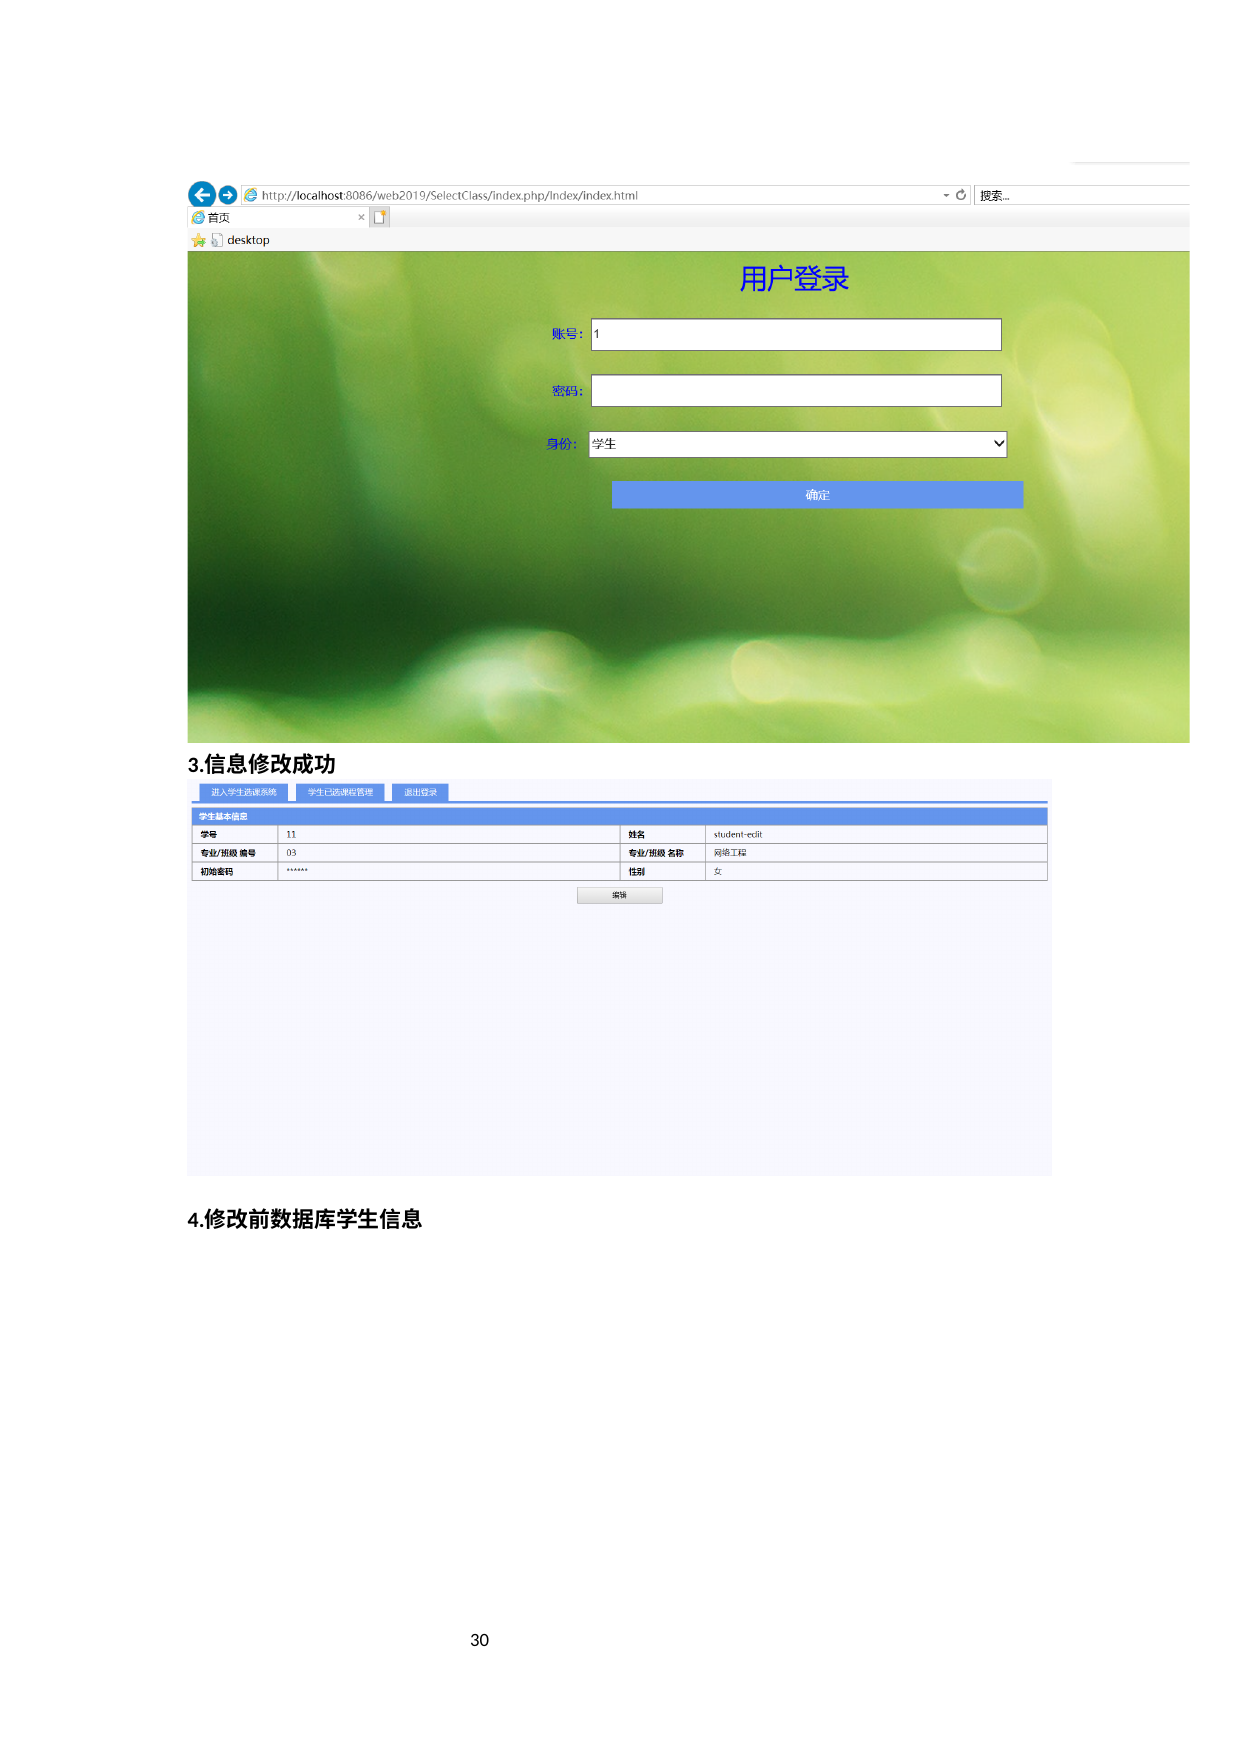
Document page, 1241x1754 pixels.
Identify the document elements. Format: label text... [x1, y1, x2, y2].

text 4.修改前数据库学生信息 [187, 1202, 1053, 1234]
text 3.信息修改成功 [187, 747, 1053, 779]
picture [187, 162, 1190, 743]
picture [187, 779, 1052, 1176]
